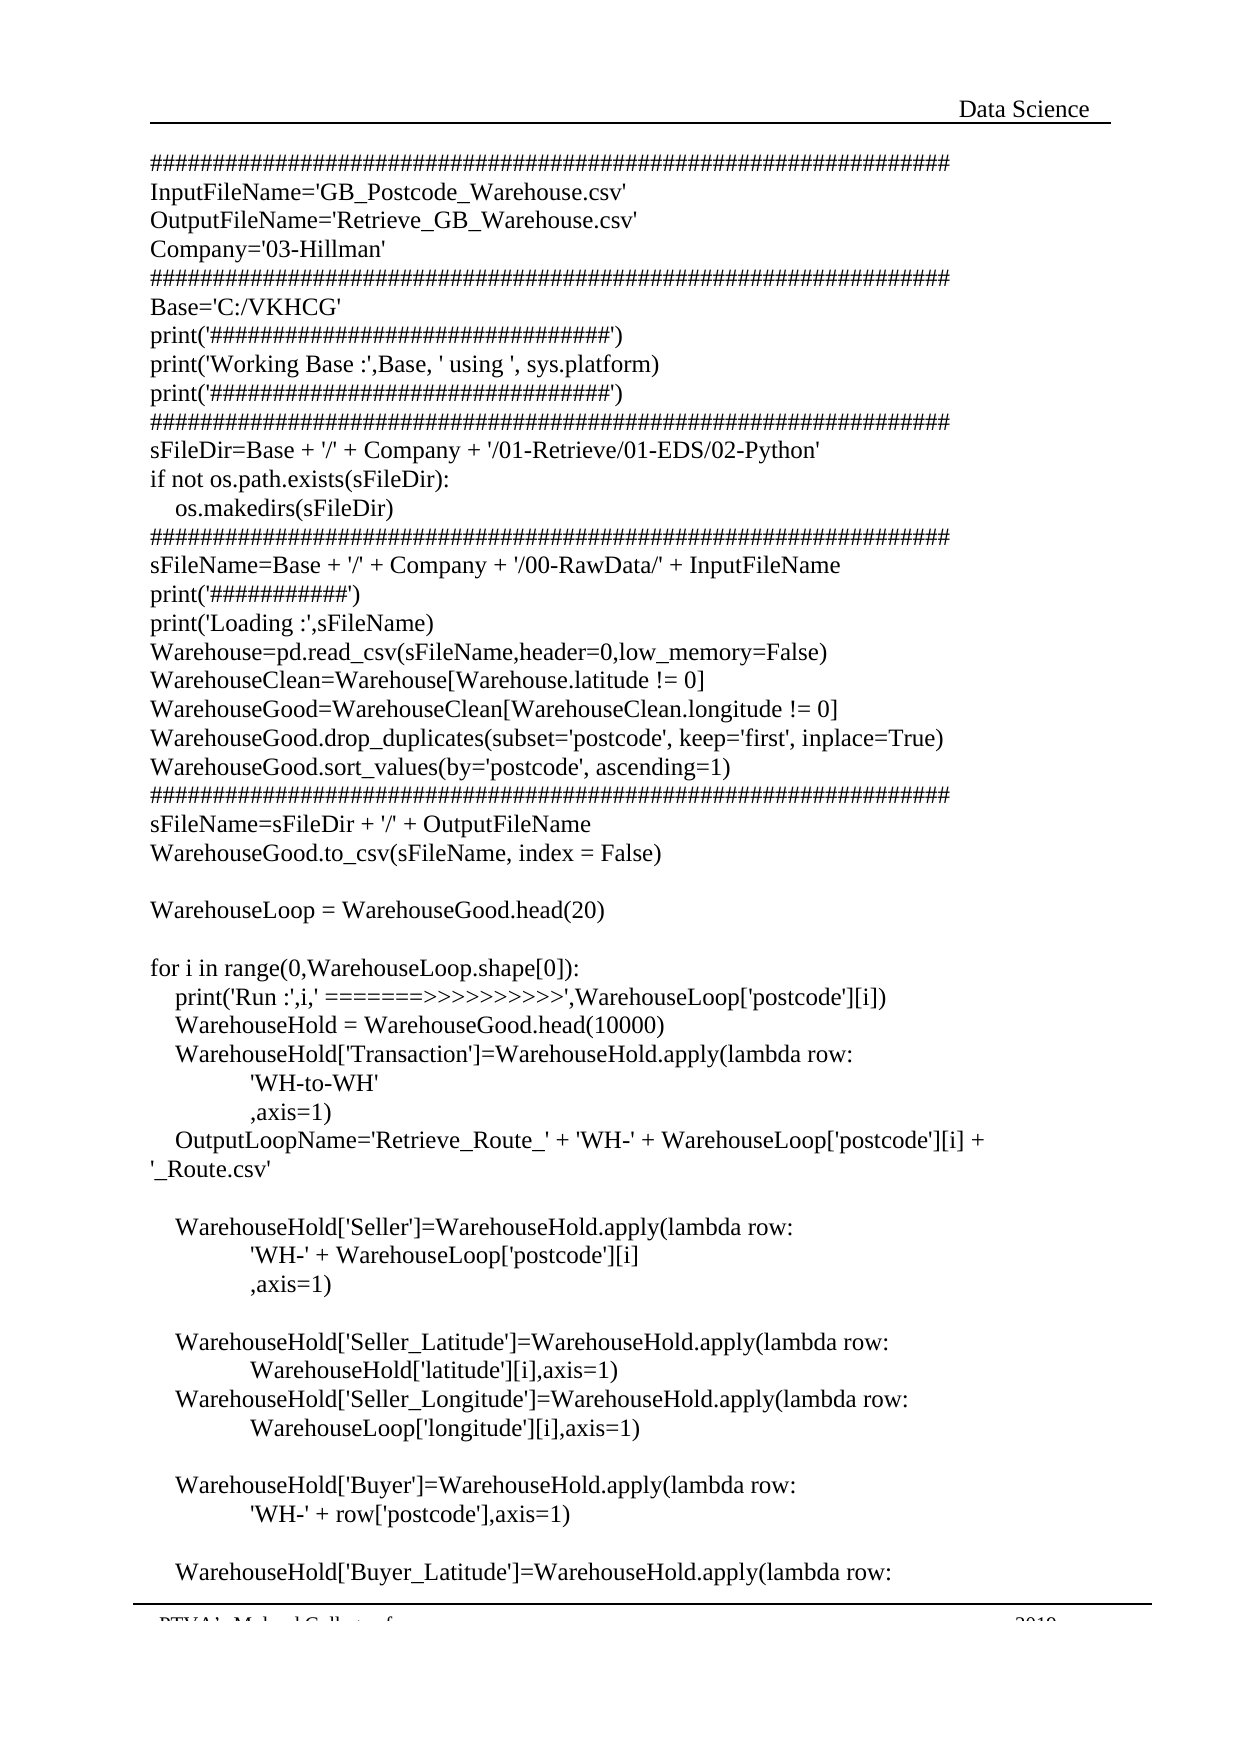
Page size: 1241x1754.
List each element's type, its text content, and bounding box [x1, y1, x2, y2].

text sFileName=Base + '/' + Company + '/00-RawData/' + InputFileName print('###########') [150, 551, 844, 608]
text print('Loading :',sFileName) Warehouse=pd.read_csv(sFileName,header=0,low_memory=False) WarehouseClean=Warehouse[Warehouse.latitude != 0] [150, 608, 956, 694]
text WarehouseHold['Seller_Longitude']=WarehouseHold.apply(lambda row: WarehouseLoop['longitude'][i],axis=1) [175, 1384, 912, 1442]
text InputFileName='GB_Postcode_Warehouse.csv' OutputFileName='Retrieve_GB_Warehouse.csv' Company='03-Hillman' [150, 177, 638, 263]
text WarehouseGood=WarehouseClean[WarehouseClean.longitude != 0] WarehouseGood.drop_duplicates(subset='postcode', keep='first', inplace=True) WarehouseGood.sort_values(by='postcode', ascending=1) ################################################################ [150, 694, 953, 809]
text WarehouseHold['Seller_Latitude']=WarehouseHold.apply(lambda row: WarehouseHold['latitude'][i],axis=1) [175, 1327, 956, 1384]
text WarehouseHold['Seller']=WarehouseHold.apply(lambda row: 'WH-' + WarehouseLoop['postcode'][i] [175, 1212, 798, 1269]
text OutputLoopName='Retrieve_Route_' + 'WH-' + WarehouseLoop['postcode'][i] + '_Route.csv' [150, 1126, 988, 1183]
text ,axis=1) [250, 1269, 1203, 1298]
text print('Working Base :',Base, ' using ', sys.platform) print('################################') ################################################################ [150, 349, 953, 436]
text sFileDir=Base + '/' + Company + '/01-Retrieve/01-EDS/02-Python' if not os.path.exists(sFileDir): [150, 436, 823, 493]
text sFileName=sFileDir + '/' + OutputFileName WarehouseGood.to_csv(sFileName, index = False) [150, 809, 665, 867]
text WarehouseHold['Buyer']=WarehouseHold.apply(lambda row: 'WH-' + row['postcode'],axis=1) [175, 1471, 797, 1528]
text WarehouseHold['Buyer_Latitude']=WarehouseHold.apply(lambda row: [175, 1557, 1203, 1586]
text print('################################') [150, 321, 1203, 349]
text ################################################################ Base='C:/VKHCG' [150, 263, 953, 321]
text os.makedirs(sFileDir) ################################################################ [150, 493, 953, 551]
text print('Run :',i,' =======>>>>>>>>>>',WarehouseLoop['postcode'][i]) WarehouseHold = WarehouseGood.head(10000) WarehouseHold['Transaction']=WarehouseHold.apply(lambda row: [175, 982, 889, 1068]
text ################################################################ [150, 148, 1203, 177]
text ,axis=1) [250, 1097, 1203, 1126]
text 'WH-to-WH' [250, 1068, 1203, 1097]
text WarehouseLoop = WarehouseGood.head(20) for i in range(0,WarehouseLoop.shape[0]): [150, 867, 608, 982]
